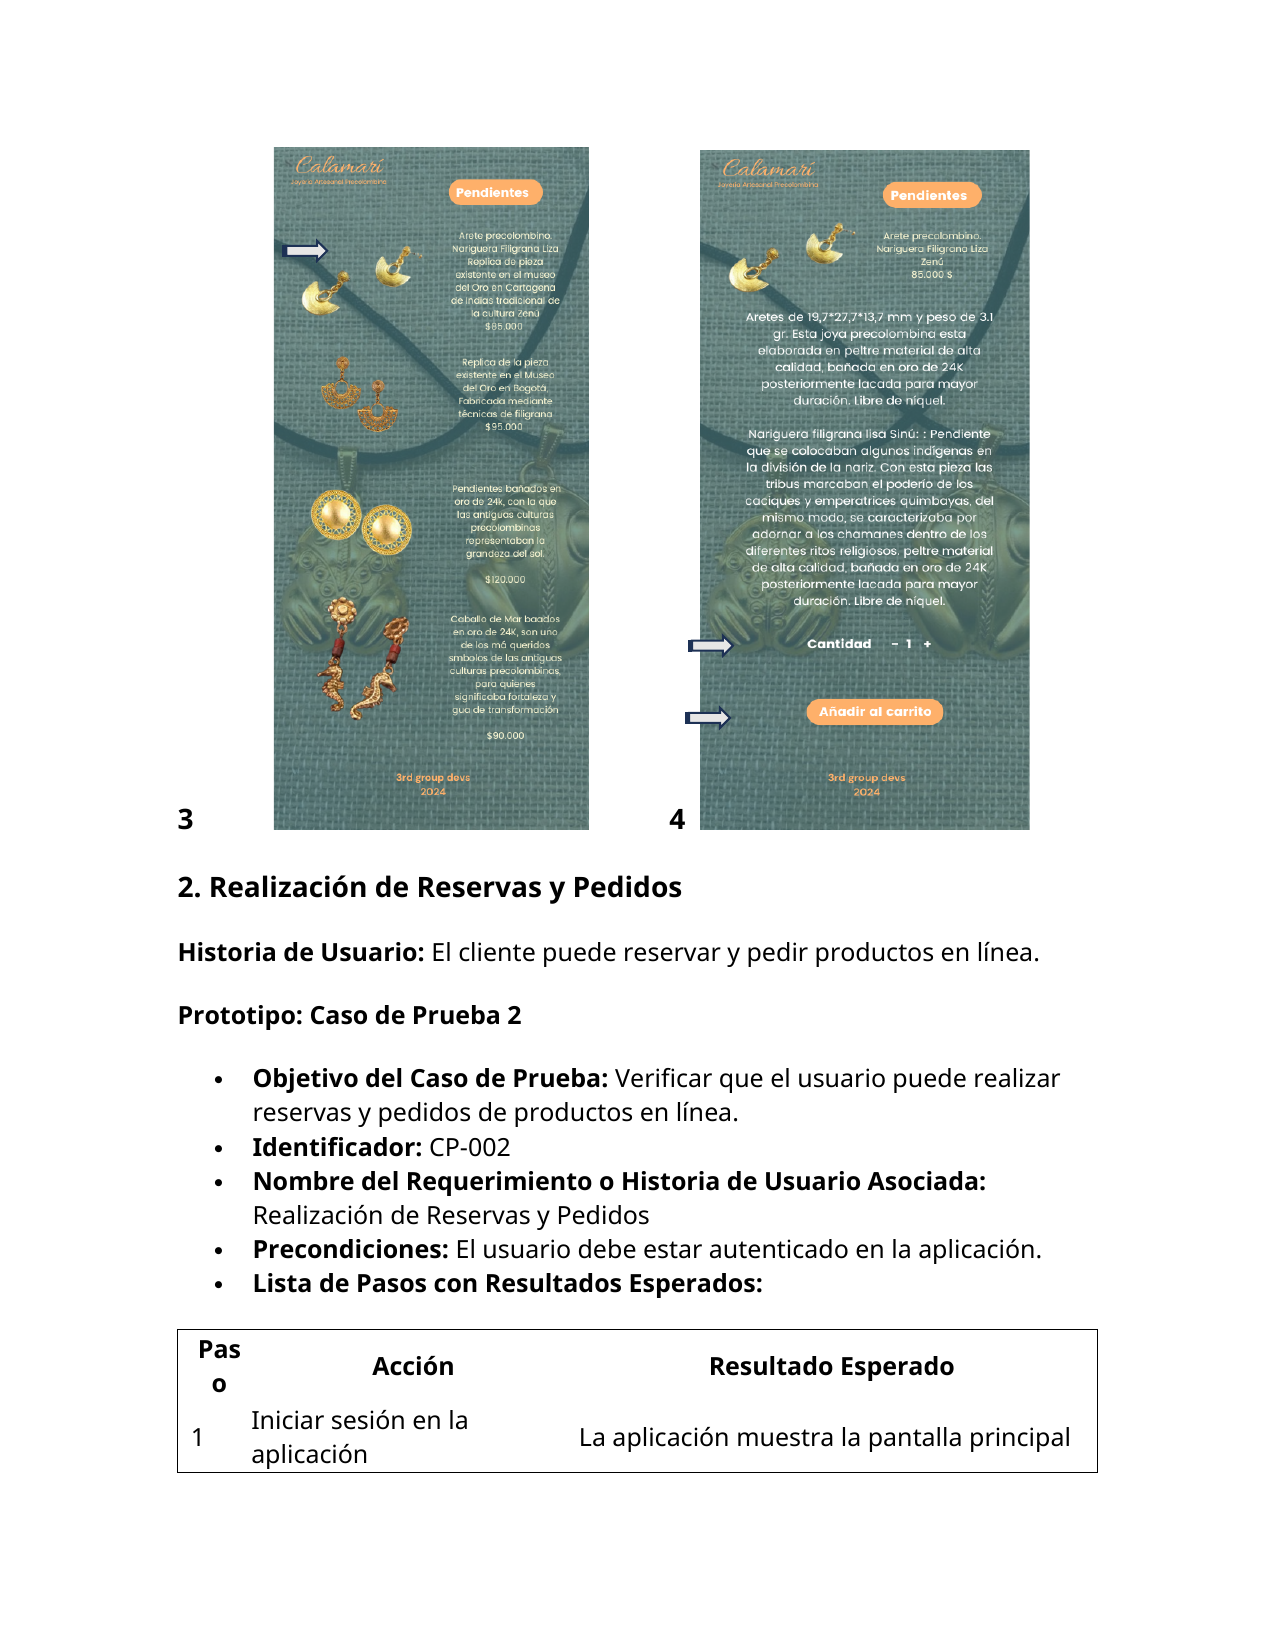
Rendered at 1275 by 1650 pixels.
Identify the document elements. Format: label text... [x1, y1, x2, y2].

list Identificador: CP-002 [215, 1129, 1098, 1163]
text Prototipo: Caso de Prueba 2 [177, 998, 1098, 1032]
list Lista de Pasos con Resultados Esperados: [215, 1265, 1098, 1299]
text Historia de Usuario: El cliente puede reservar y pedir productos en línea. [177, 934, 1098, 969]
list Nombre del Requerimiento o Historia de Usuario Asociada: Realización de Reservas y Pedidos [215, 1163, 1098, 1231]
picture [700, 150, 1030, 830]
table_header [178, 1330, 1097, 1472]
picture [273, 147, 589, 830]
text 2. Realización de Reservas y Pedidos [177, 867, 1098, 905]
list Objetivo del Caso de Prueba: Verificar que el usuario puede realizar reservas y pedidos de productos en línea. [215, 1061, 1098, 1129]
list Precondiciones: El usuario debe estar autenticado en la aplicación. [215, 1231, 1098, 1265]
